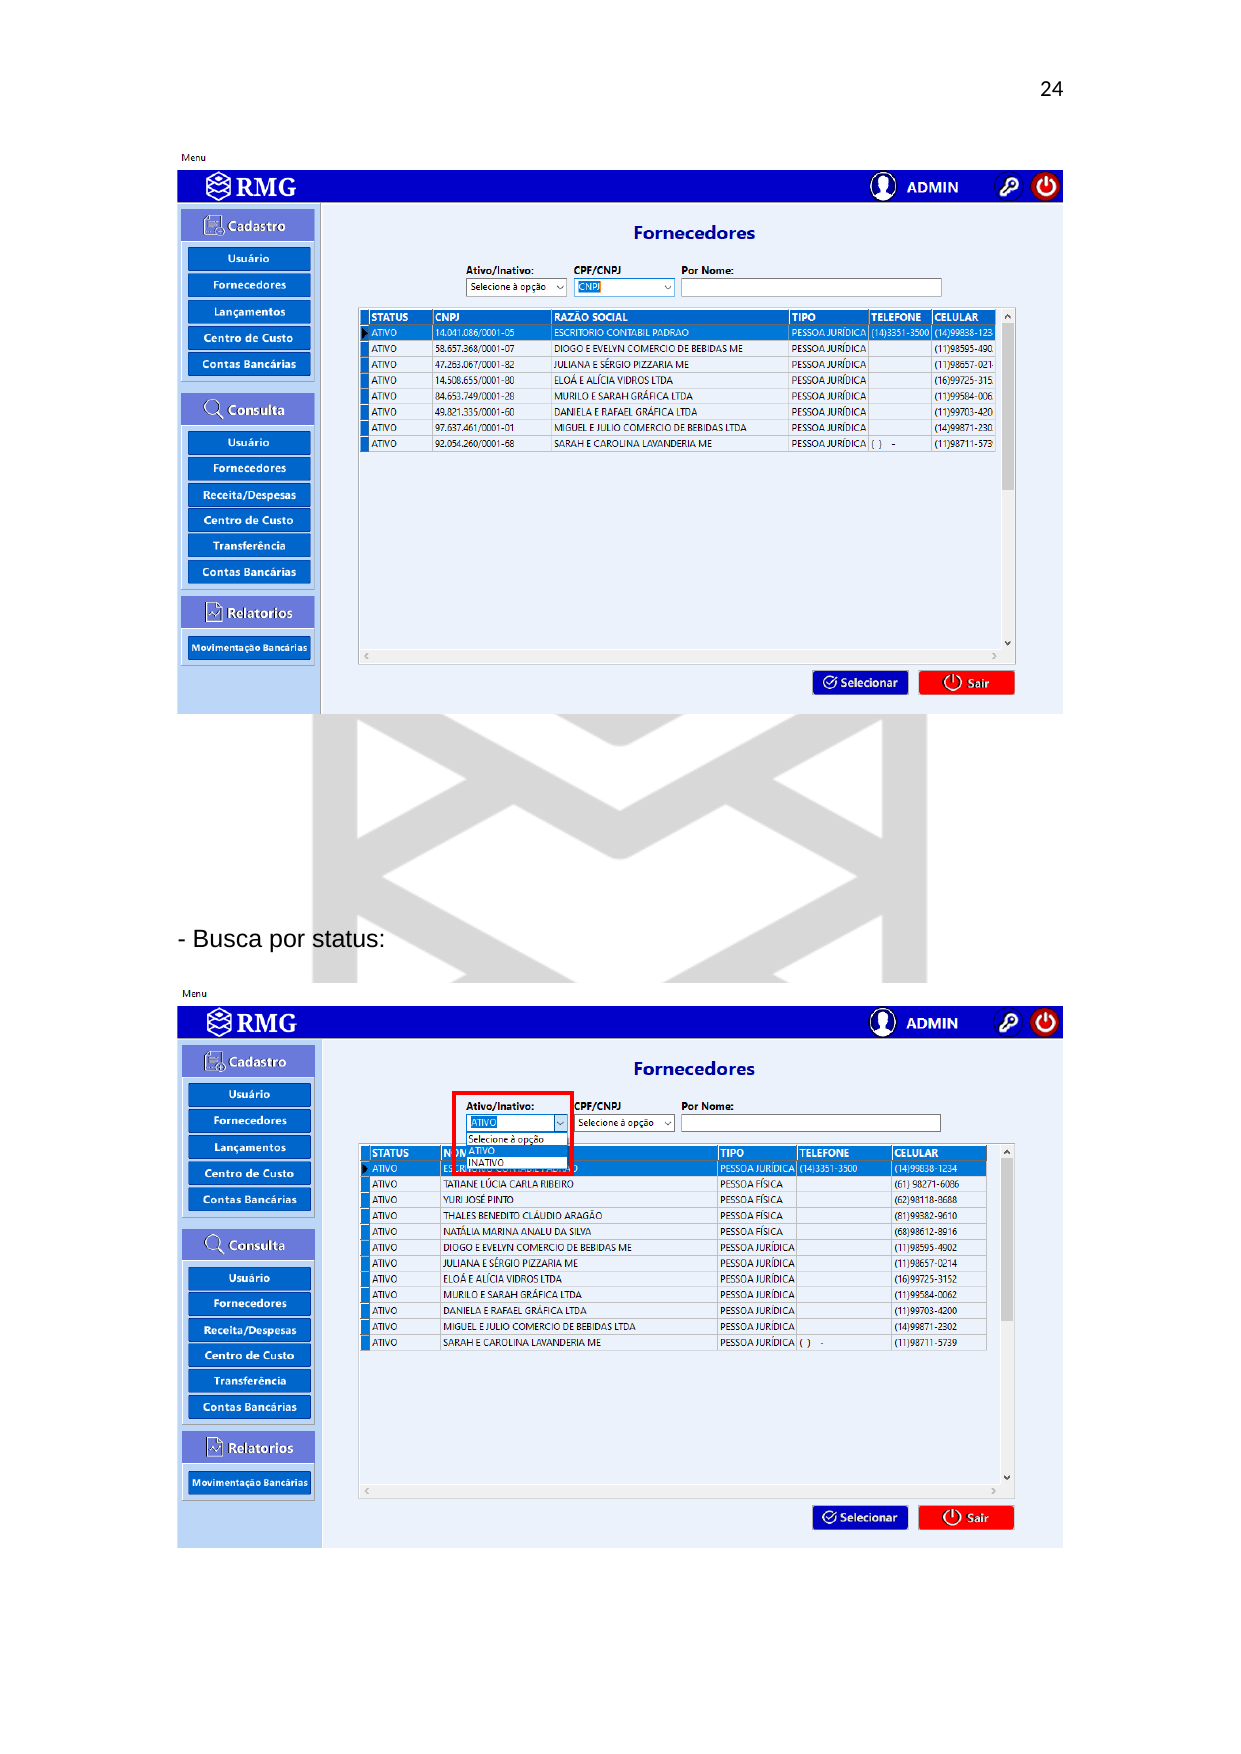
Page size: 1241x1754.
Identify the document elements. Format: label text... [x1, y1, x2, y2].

picture [177, 147, 1063, 714]
text - Busca por status: [177, 924, 1063, 952]
picture [177, 983, 1063, 1548]
